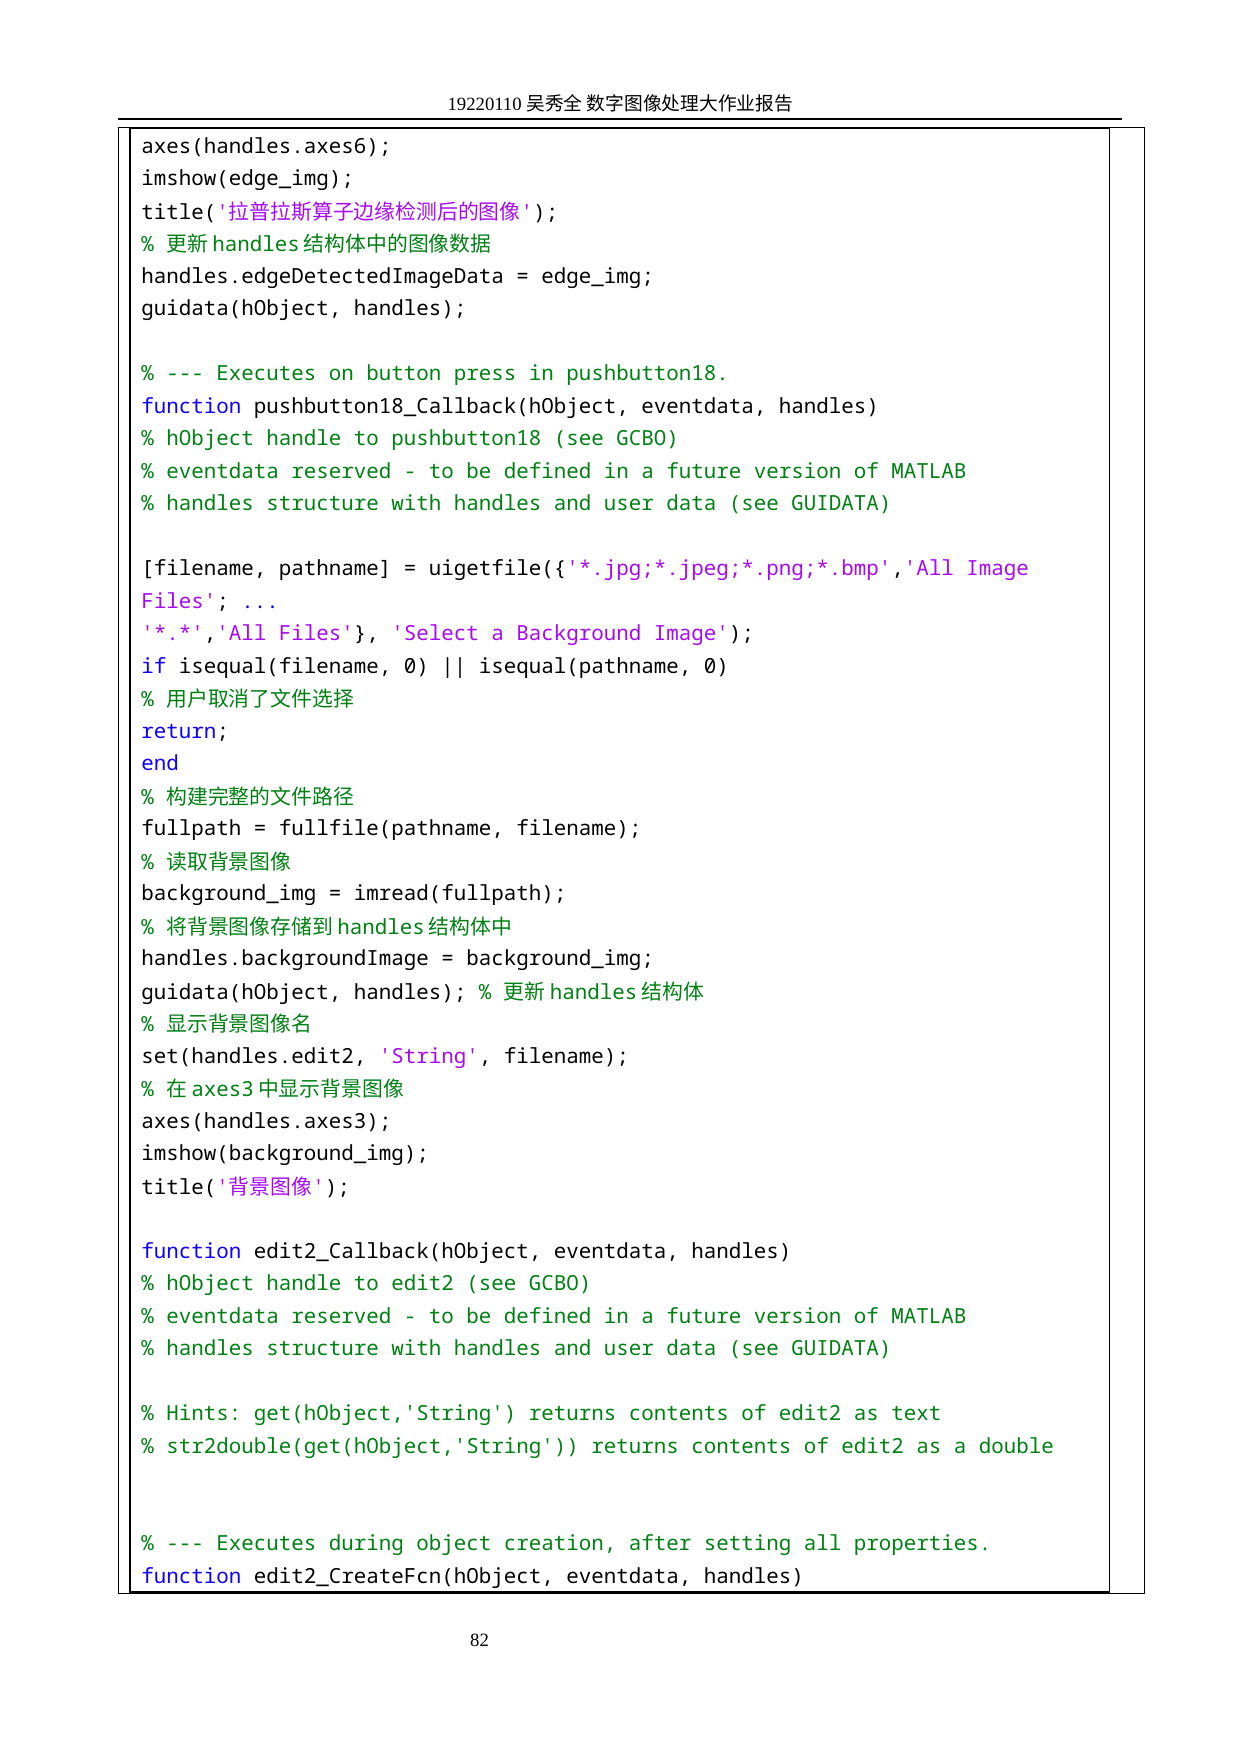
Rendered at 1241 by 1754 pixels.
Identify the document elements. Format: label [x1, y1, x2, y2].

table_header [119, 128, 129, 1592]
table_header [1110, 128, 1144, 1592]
table_header [131, 129, 1109, 1591]
